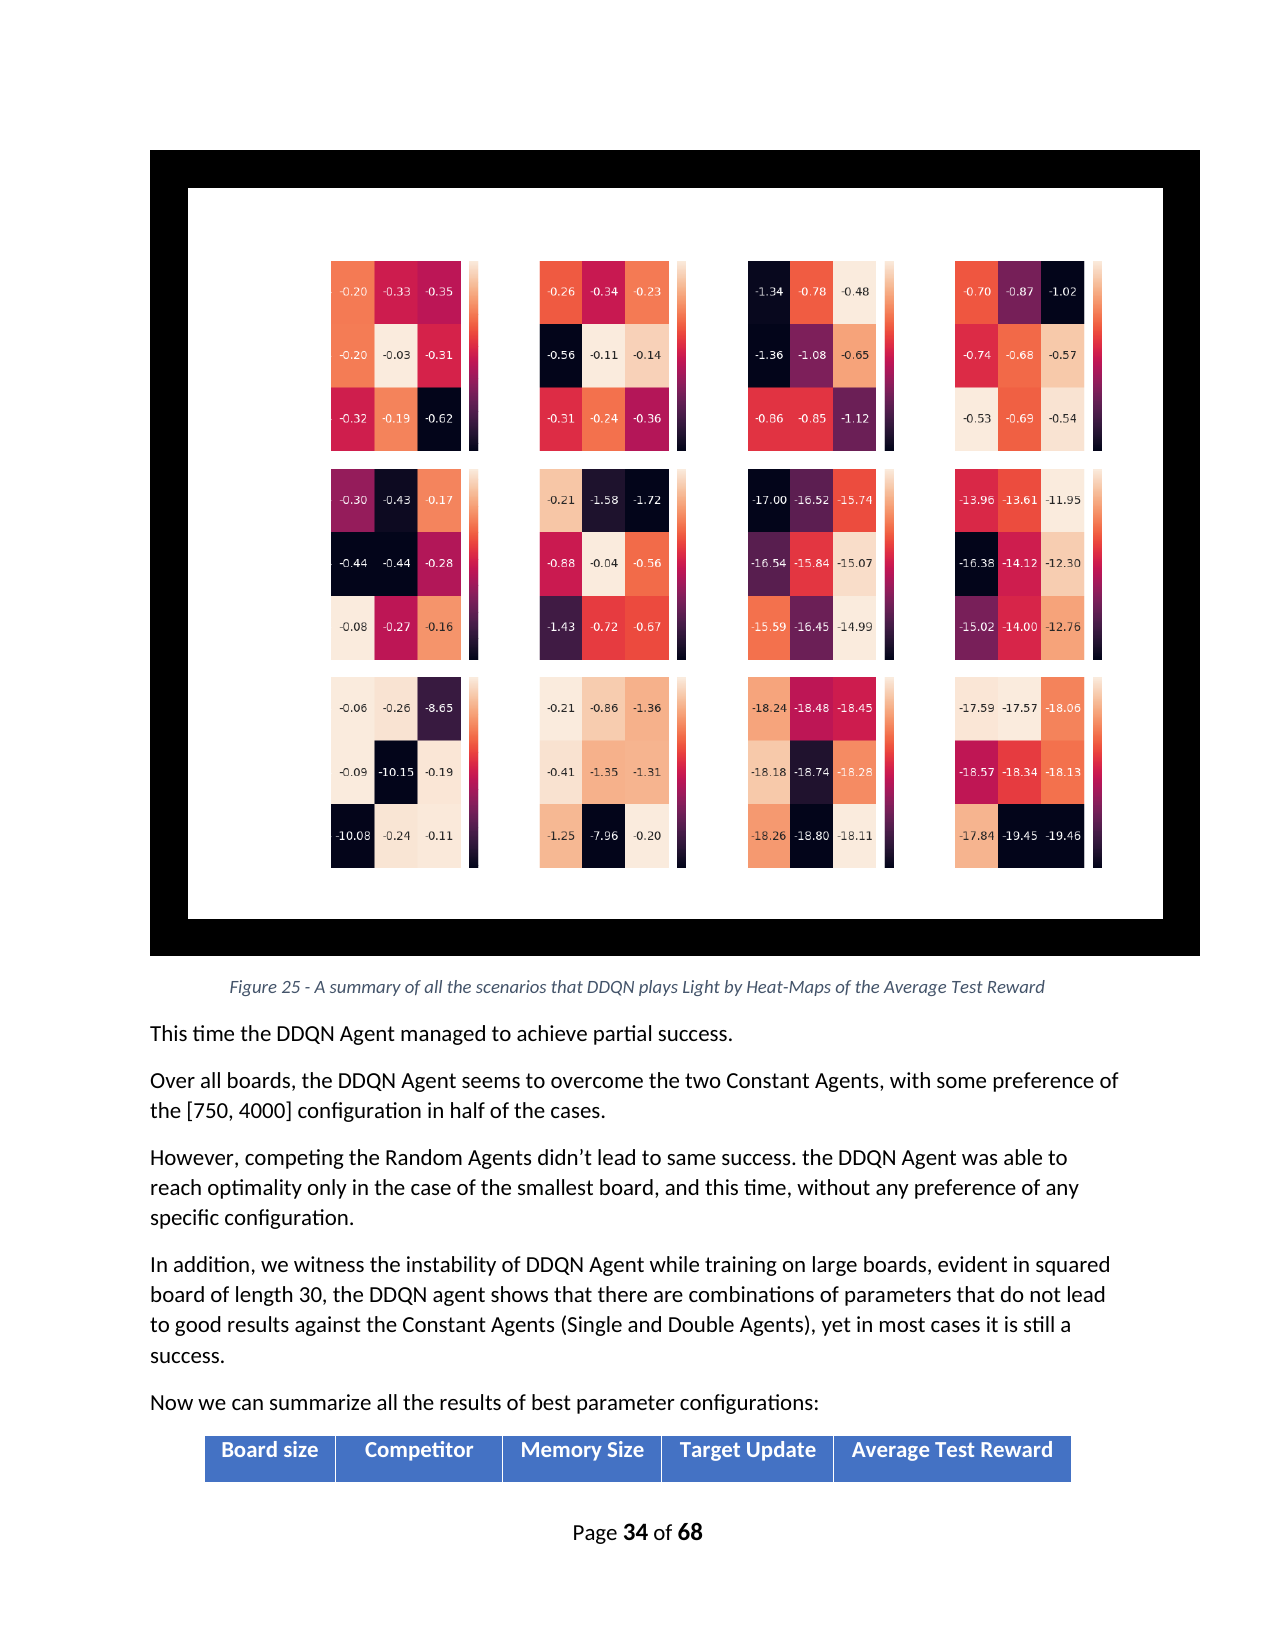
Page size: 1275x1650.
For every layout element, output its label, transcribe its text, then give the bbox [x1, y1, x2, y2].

text In addition, we witness the instability of DDQN Agent while training on large boards, evident in squared board of length 30, the DDQN agent shows that there are combinations of parameters that do not lead to good results against the Constant Agents (Single and Double Agents), yet in most cases it is still a success. [150, 1250, 1125, 1369]
text Now we can summarize all the results of best parameter configurations: [150, 1388, 1125, 1416]
table_header Competitor [336, 1436, 502, 1482]
text Over all boards, the DDQN Agent seems to overcome the two Constant Agents, with some preference of the [750, 4000] configuration in half of the cases. [150, 1066, 1125, 1124]
text However, competing the Random Agents didn’t lead to same success. the DDQN Agent was able to reach optimality only in the case of the smallest board, and this time, without any preference of any specific configuration. [150, 1143, 1125, 1231]
table_header Board size [205, 1436, 335, 1482]
table_header Average Test Reward [834, 1436, 1071, 1482]
table_header Memory Size [503, 1436, 661, 1482]
text This time the DDQN Agent managed to achieve partial success. [150, 1019, 1125, 1047]
picture [188, 188, 1163, 919]
text Figure 25 - A summary of all the scenarios that DDQN plays Light by Heat-Maps of the Average Test Reward [150, 975, 1125, 998]
table_header Target Update [662, 1436, 833, 1482]
